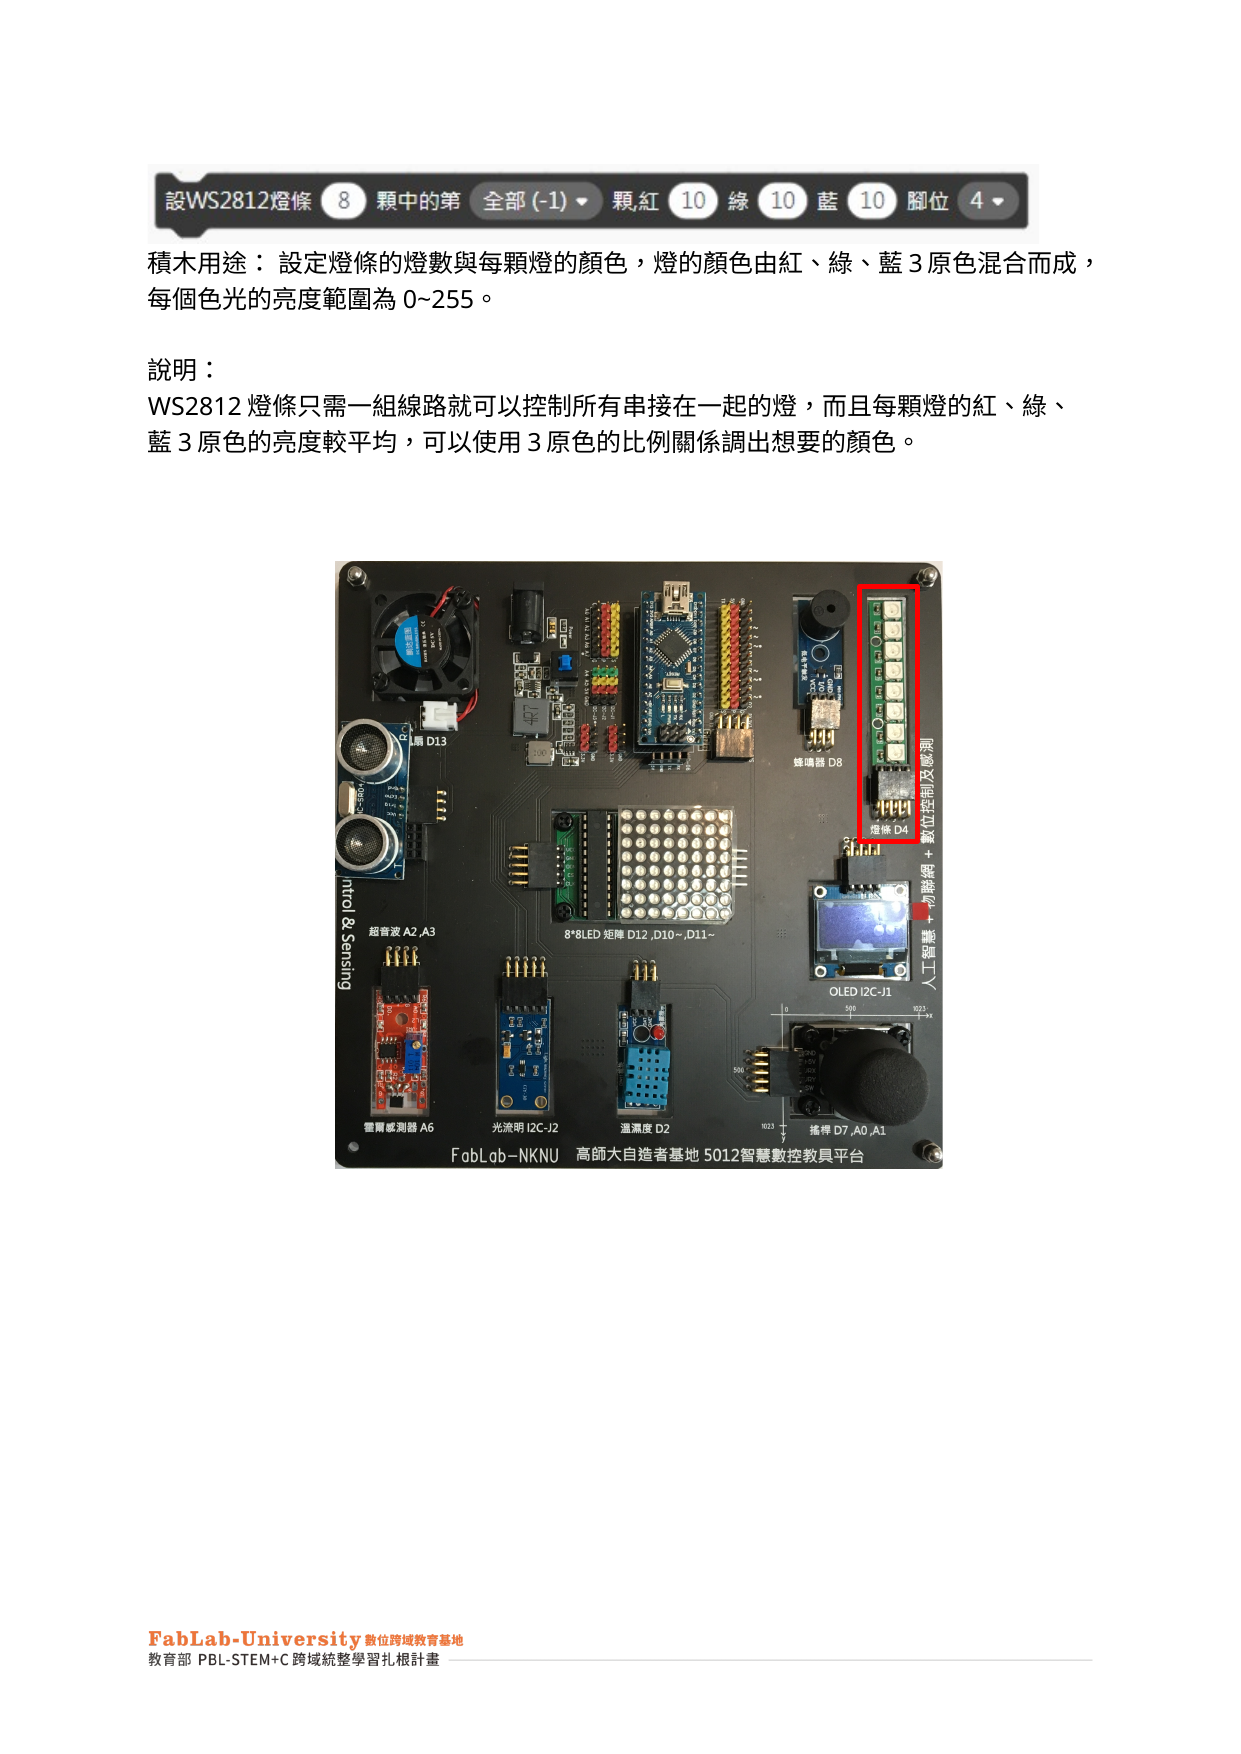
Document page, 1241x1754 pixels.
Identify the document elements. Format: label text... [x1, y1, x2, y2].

picture [148, 1631, 1093, 1666]
picture [335, 561, 943, 1169]
picture [147, 164, 1040, 244]
text 說明： [148, 350, 1092, 386]
text WS2812燈條只需一組線路就可以控制所有串接在一起的燈，而且每顆燈的紅、綠、藍3原色的亮度較平均，可以使用3原色的比例關係調出想要的顏色。 [148, 386, 1092, 459]
text 積木用途： 設定燈條的燈數與每顆燈的顏色，燈的顏色由紅、綠、藍3原色混合而成，每個色光的亮度範圍為0~255。 [148, 244, 1092, 316]
